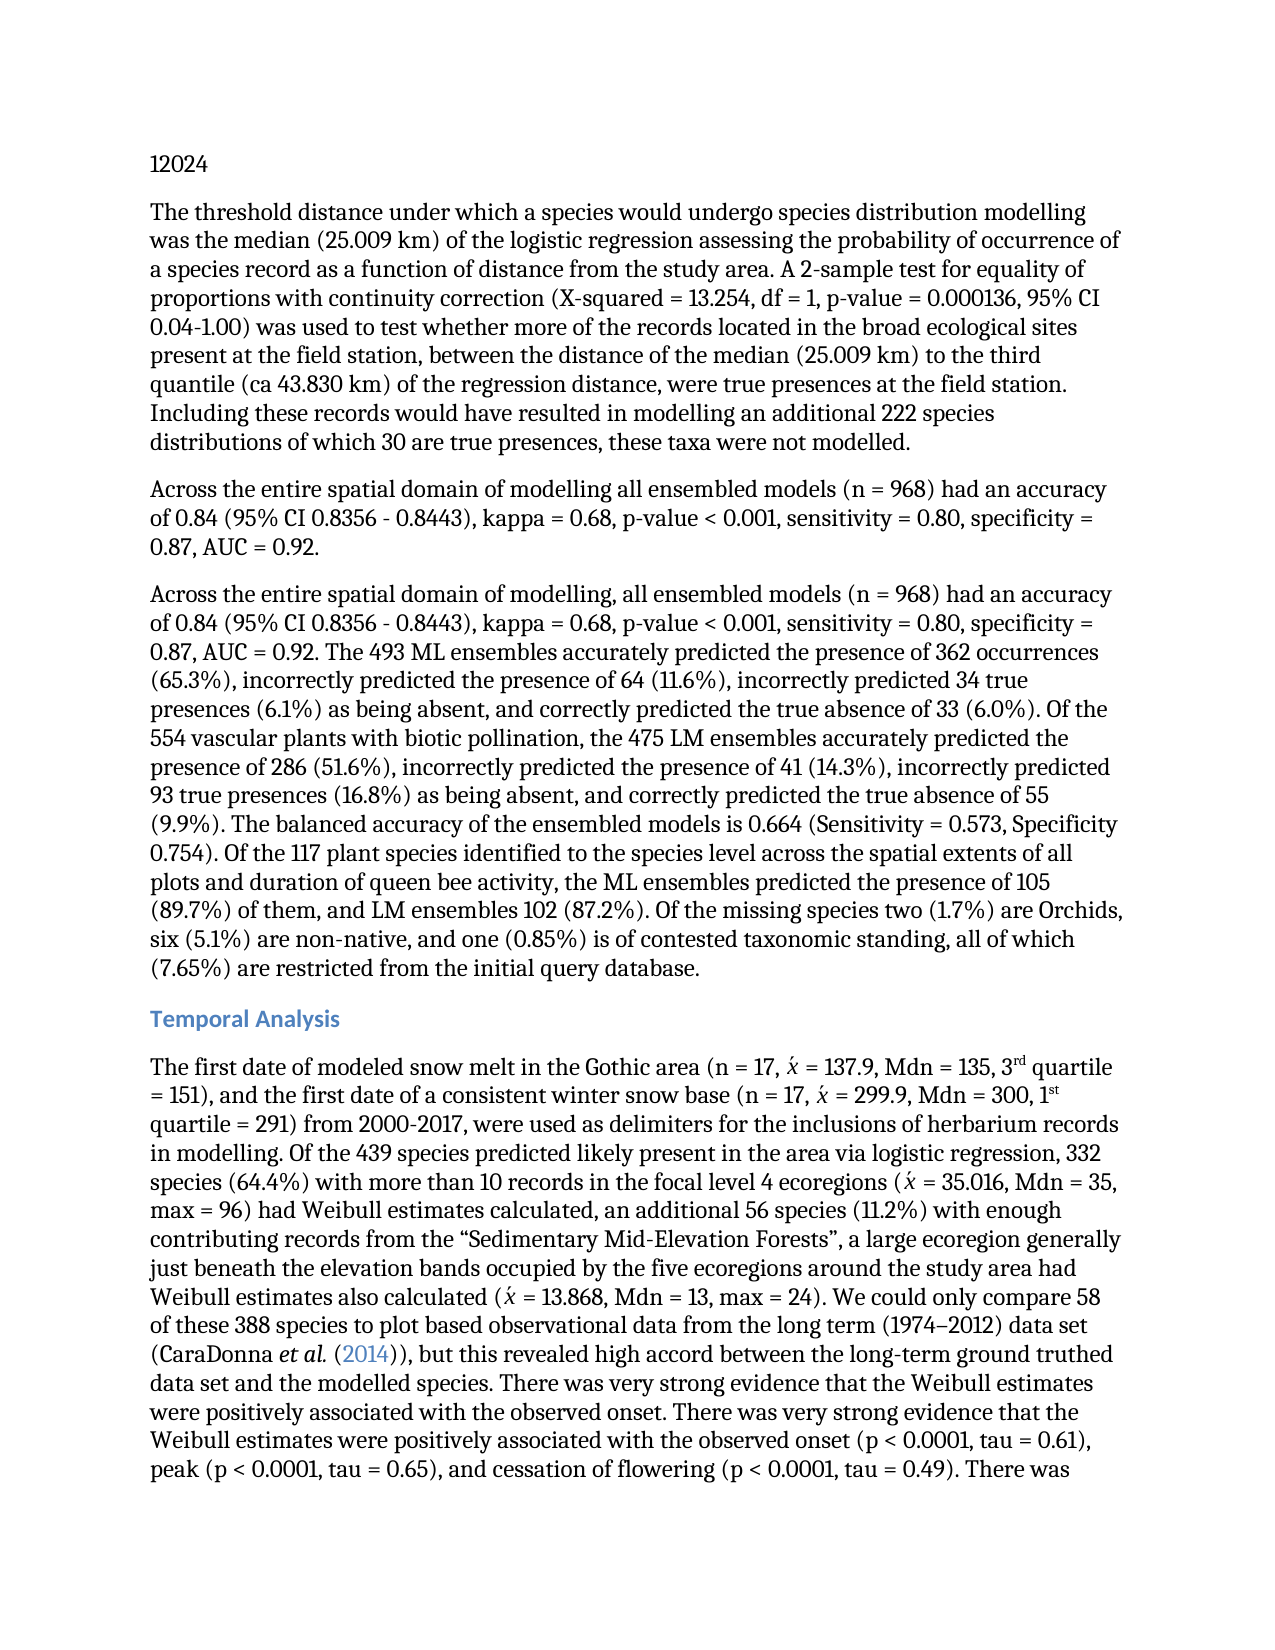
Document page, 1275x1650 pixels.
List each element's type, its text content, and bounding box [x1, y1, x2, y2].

text Across the entire spatial domain of modelling, all ensembled models (n = 968) had an accuracy of 0.84 (95% CI 0.8356 - 0.8443), kappa = 0.68, p-value < 0.001, sensitivity = 0.80, specificity = 0.87, AUC = 0.92. The 493 ML ensembles accurately predicted the presence of 362 occurrences (65.3%), incorrectly predicted the presence of 64 (11.6%), incorrectly predicted 34 true presences (6.1%) as being absent, and correctly predicted the true absence of 33 (6.0%). Of the 554 vascular plants with biotic pollination, the 475 LM ensembles accurately predicted the presence of 286 (51.6%), incorrectly predicted the presence of 41 (14.3%), incorrectly predicted 93 true presences (16.8%) as being absent, and correctly predicted the true absence of 55 (9.9%). The balanced accuracy of the ensembled models is 0.664 (Sensitivity = 0.573, Specificity 0.754). Of the 117 plant species identified to the species level across the spatial extents of all plots and duration of queen bee activity, the ML ensembles predicted the presence of 105 (89.7%) of them, and LM ensembles 102 (87.2%). Of the missing species two (1.7%) are Orchids, six (5.1%) are non-native, and one (0.85%) is of contested taxonomic standing, all of which (7.65%) are restricted from the initial query database. [150, 580, 1125, 982]
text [150, 1053, 1125, 1484]
text 12024 [150, 150, 1125, 179]
text Across the entire spatial domain of modelling all ensembled models (n = 968) had an accuracy of 0.84 (95% CI 0.8356 - 0.8443), kappa = 0.68, p-value < 0.001, sensitivity = 0.80, specificity = 0.87, AUC = 0.92. [150, 475, 1125, 561]
subtitle Temporal Analysis [150, 1003, 1125, 1034]
text The threshold distance under which a species would undergo species distribution modelling was the median (25.009 km) of the logistic regression assessing the probability of occurrence of a species record as a function of distance from the study area. A 2-sample test for equality of proportions with continuity correction (X-squared = 13.254, df = 1, p-value = 0.000136, 95% CI 0.04-1.00) was used to test whether more of the records located in the broad ecological sites present at the field station, between the distance of the median (25.009 km) to the third quantile (ca 43.830 km) of the regression distance, were true presences at the field station. Including these records would have resulted in modelling an additional 222 species distributions of which 30 are true presences, these taxa were not modelled. [150, 197, 1125, 456]
